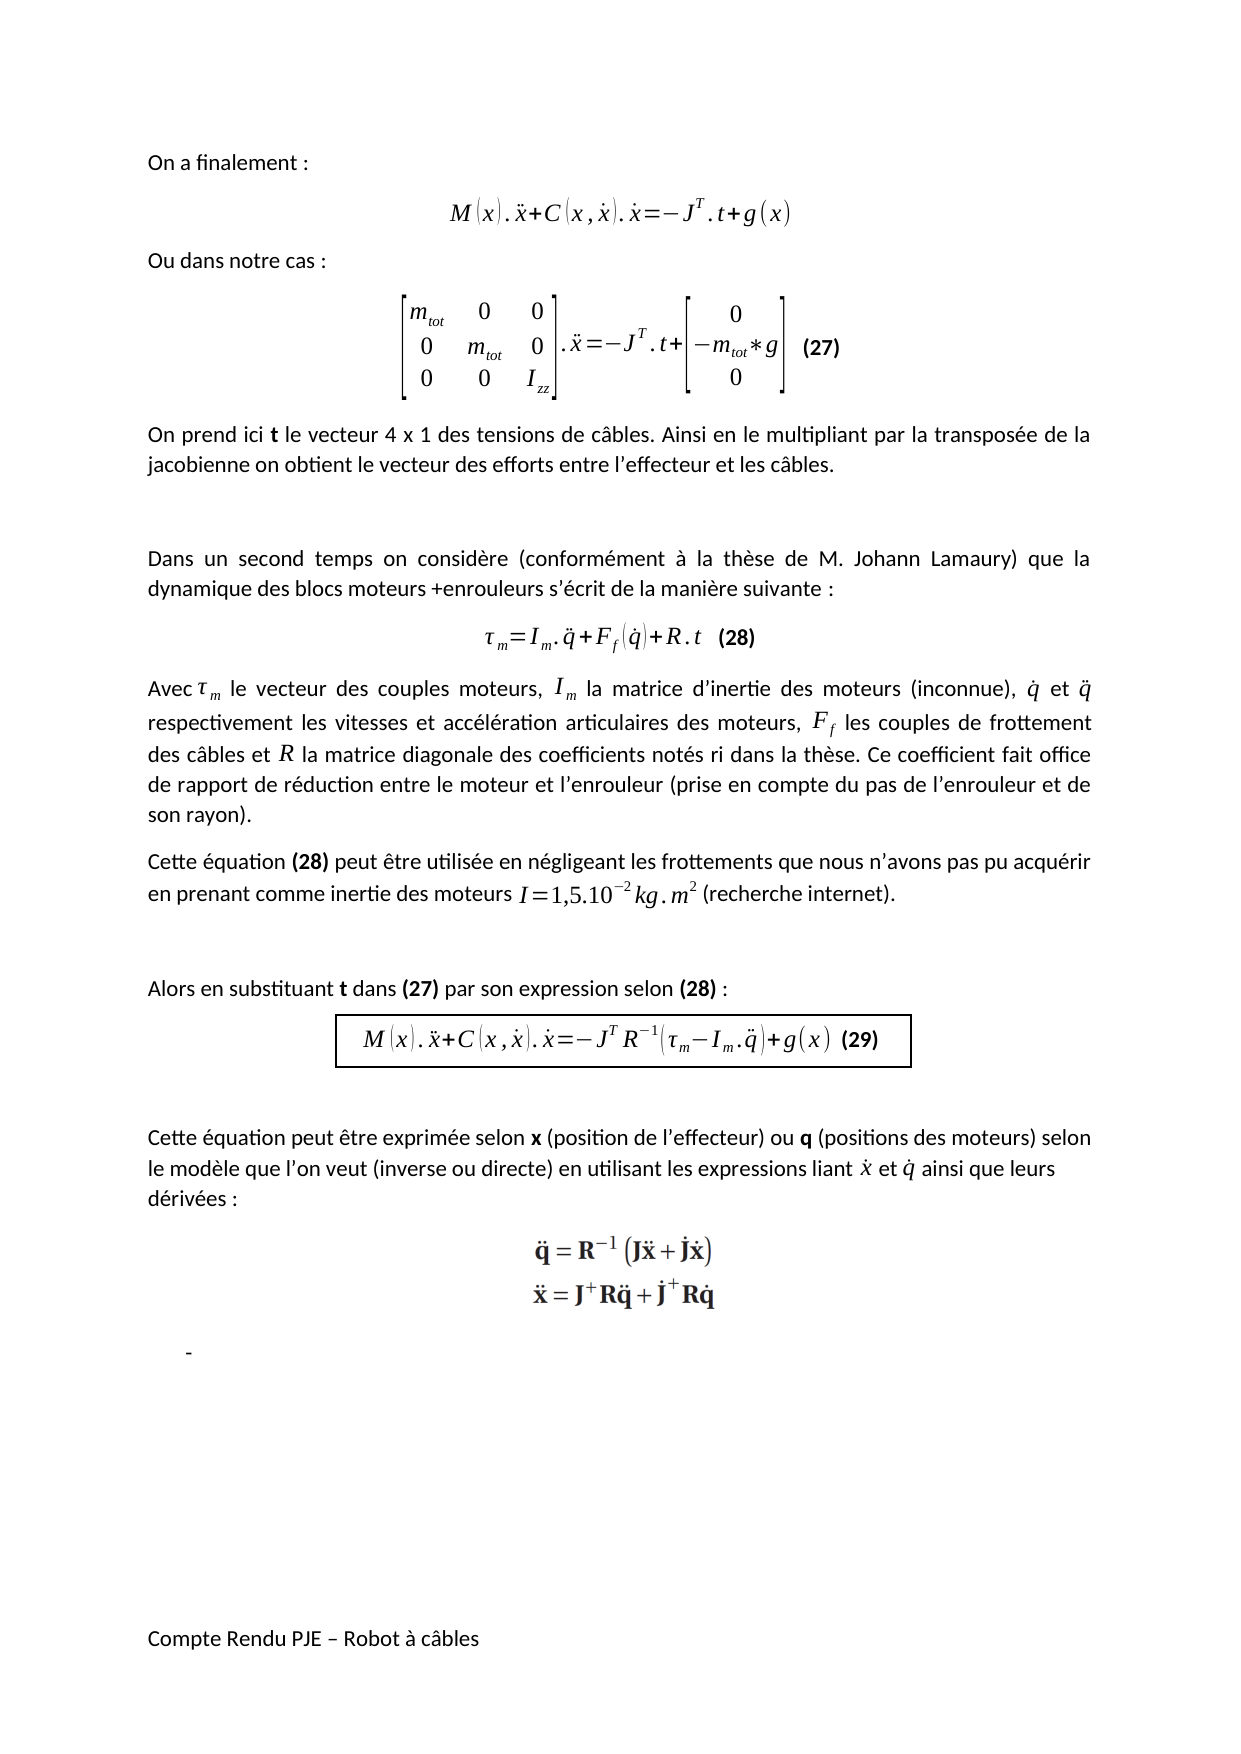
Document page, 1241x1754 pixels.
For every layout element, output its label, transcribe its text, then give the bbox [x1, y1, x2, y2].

text Ou dans notre cas : [148, 246, 1093, 274]
picture [523, 1230, 718, 1320]
text On a finalement : [148, 148, 1093, 176]
text (27) [148, 293, 1093, 401]
text Cette équation (28) peut être utilisée en négligeant les frottements que nous n’avons pas pu acquérir en prenant comme inertie des moteurs (recherche internet). [148, 847, 1093, 908]
text Alors en substituant t dans (27) par son expression selon (28) : [148, 974, 1093, 1002]
text Dans un second temps on considère (conformément à la thèse de M. Johann Lamaury) que la dynamique des blocs moteurs +enrouleurs s’écrit de la manière suivante : [148, 544, 1093, 602]
text On prend ici t le vecteur 4 x 1 des tensions de câbles. Ainsi en le multipliant par la transposée de la jacobienne on obtient le vecteur des efforts entre l’effecteur et les câbles. [148, 420, 1093, 478]
text (29) [148, 1021, 1093, 1058]
text Cette équation peut être exprimée selon x (position de l’effecteur) ou q (positions des moteurs) selon le modèle que l’on veut (inverse ou directe) en utilisant les expressions liant et ainsi que leurs dérivées : [148, 1123, 1093, 1212]
text (28) [148, 621, 1093, 654]
text Avec le vecteur des couples moteurs, la matrice d’inertie des moteurs (inconnue), et respectivement les vitesses et accélération articulaires des moteurs, les couples de frottement des câbles et la matrice diagonale des coefficients notés ri dans la thèse. Ce coefficient fait office de rapport de réduction entre le moteur et l’enrouleur (prise en compte du pas de l’enrouleur et de son rayon). [148, 673, 1093, 828]
